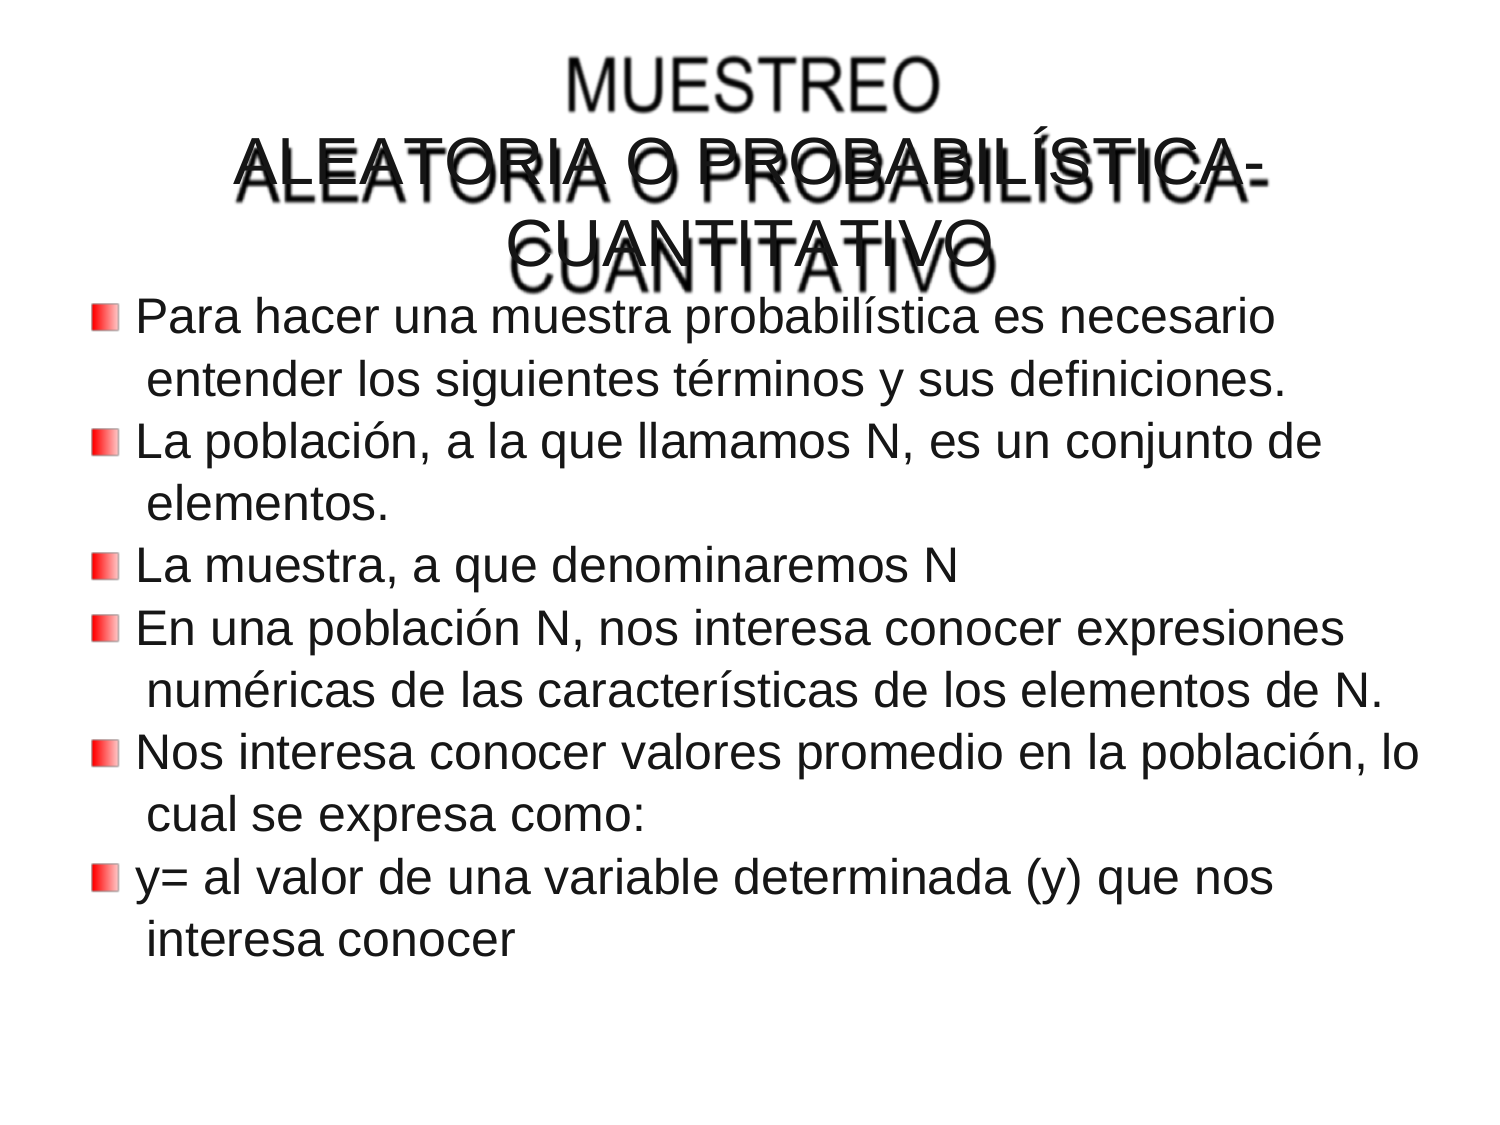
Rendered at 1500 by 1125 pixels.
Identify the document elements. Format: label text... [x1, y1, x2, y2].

text Para hacer una muestra probabilística es necesario entender los siguientes términos y sus definiciones. [90, 287, 1456, 407]
picture [90, 613, 122, 645]
text CUANTITATIVO [61, 204, 1439, 281]
picture [90, 551, 122, 583]
picture [463, 281, 1042, 287]
text ALEATORIA O PROBABILÍSTICA- [233, 122, 1412, 198]
picture [90, 738, 122, 770]
text La muestra, a que denominaremos N [90, 536, 1456, 593]
text Nos interesa conocer valores promedio en la población, lo cual se expresa como: [90, 723, 1449, 842]
picture [90, 863, 122, 895]
picture [90, 427, 122, 459]
picture [90, 302, 122, 334]
picture [191, 52, 1314, 204]
text En una población N, nos interesa conocer expresiones numéricas de las características de los elementos de N. [90, 598, 1456, 718]
text y= al valor de una variable determinada (y) que nos interesa conocer [90, 847, 1456, 967]
text La población, a la que llamamos N, es un conjunto de elementos. [90, 412, 1456, 531]
